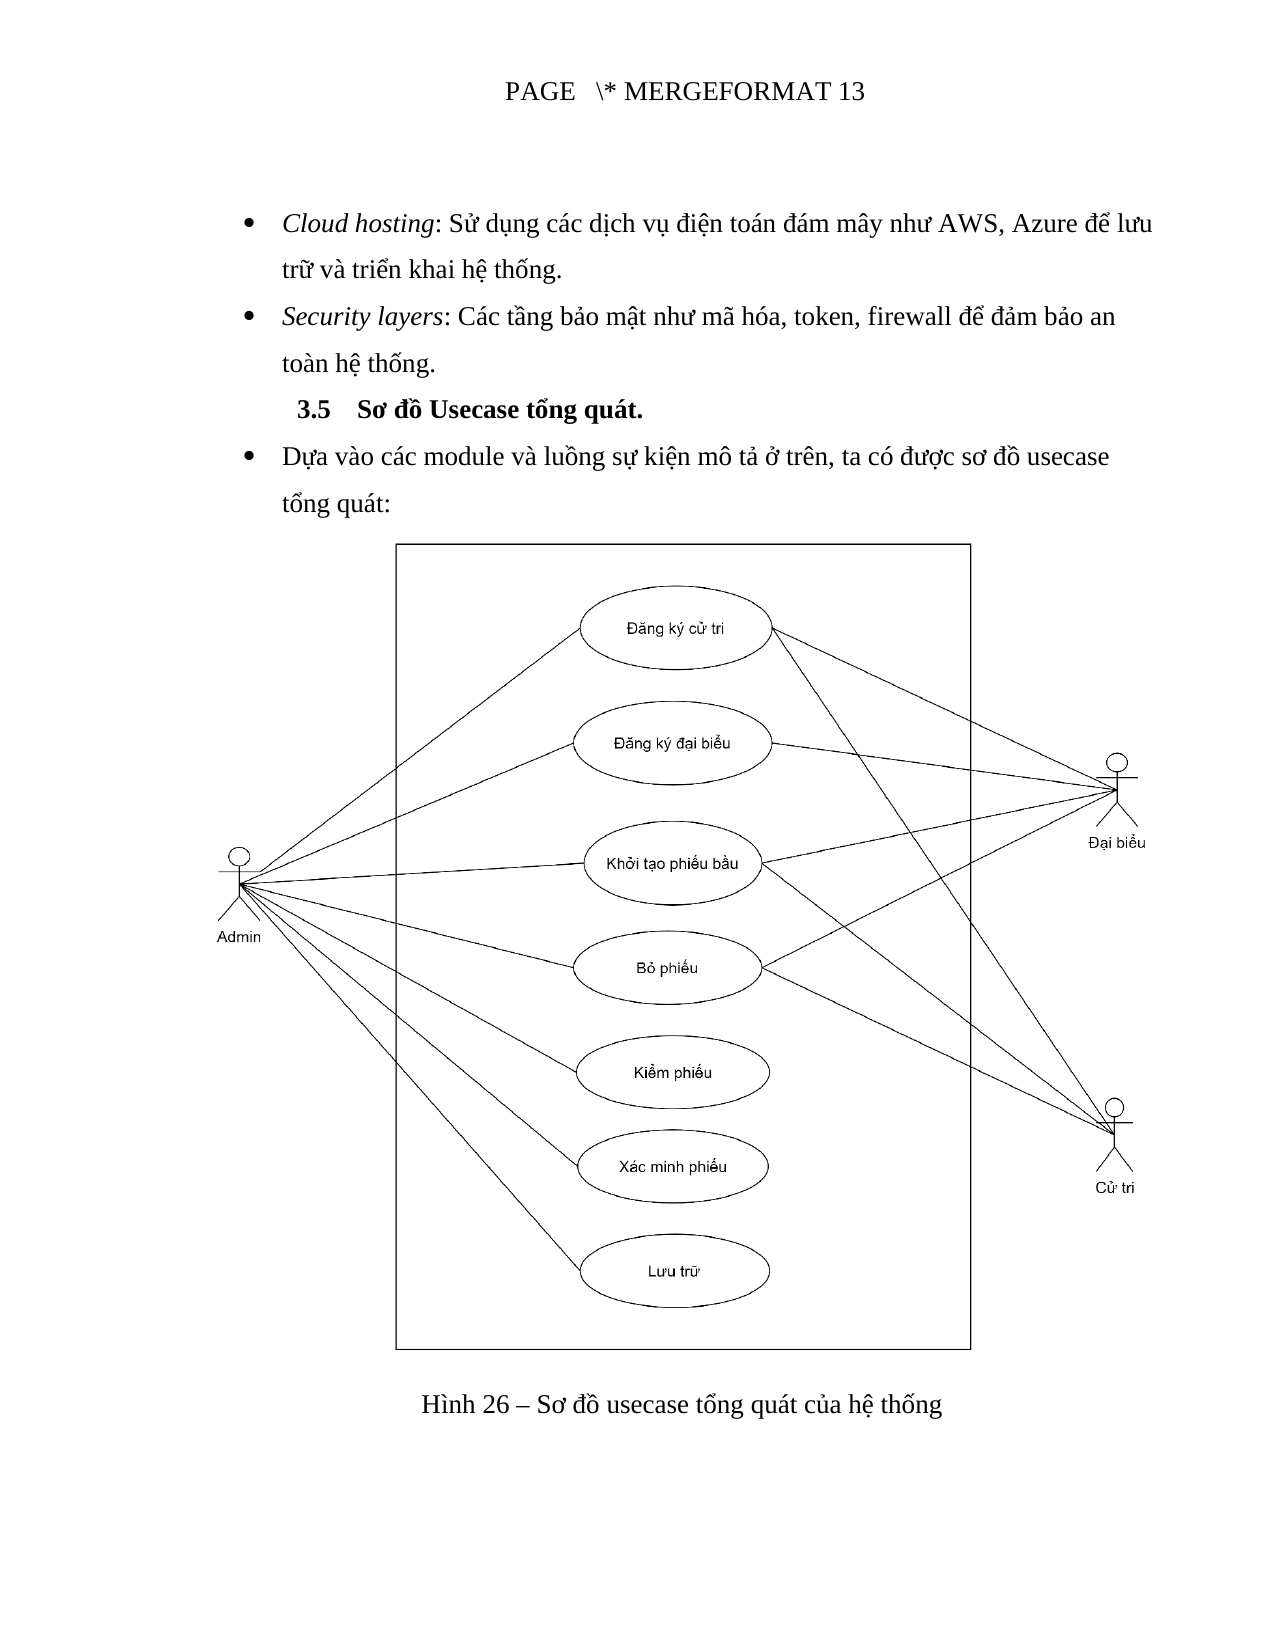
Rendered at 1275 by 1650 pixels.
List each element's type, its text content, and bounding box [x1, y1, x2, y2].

picture [206, 533, 1157, 1361]
text Sơ đồ Usecase tổng quát. [252, 394, 1157, 425]
list Dựa vào các module và luồng sự kiện mô tả ở trên, ta có được sơ đồ usecase tổng quát: [244, 440, 1157, 518]
list Cloud hosting: Sử dụng các dịch vụ điện toán đám mây như AWS, Azure để lưu trữ và triển khai hệ thống. [244, 207, 1157, 285]
list Security layers: Các tầng bảo mật như mã hóa, token, firewall để đảm bảo an toàn hệ thống. [244, 300, 1157, 378]
